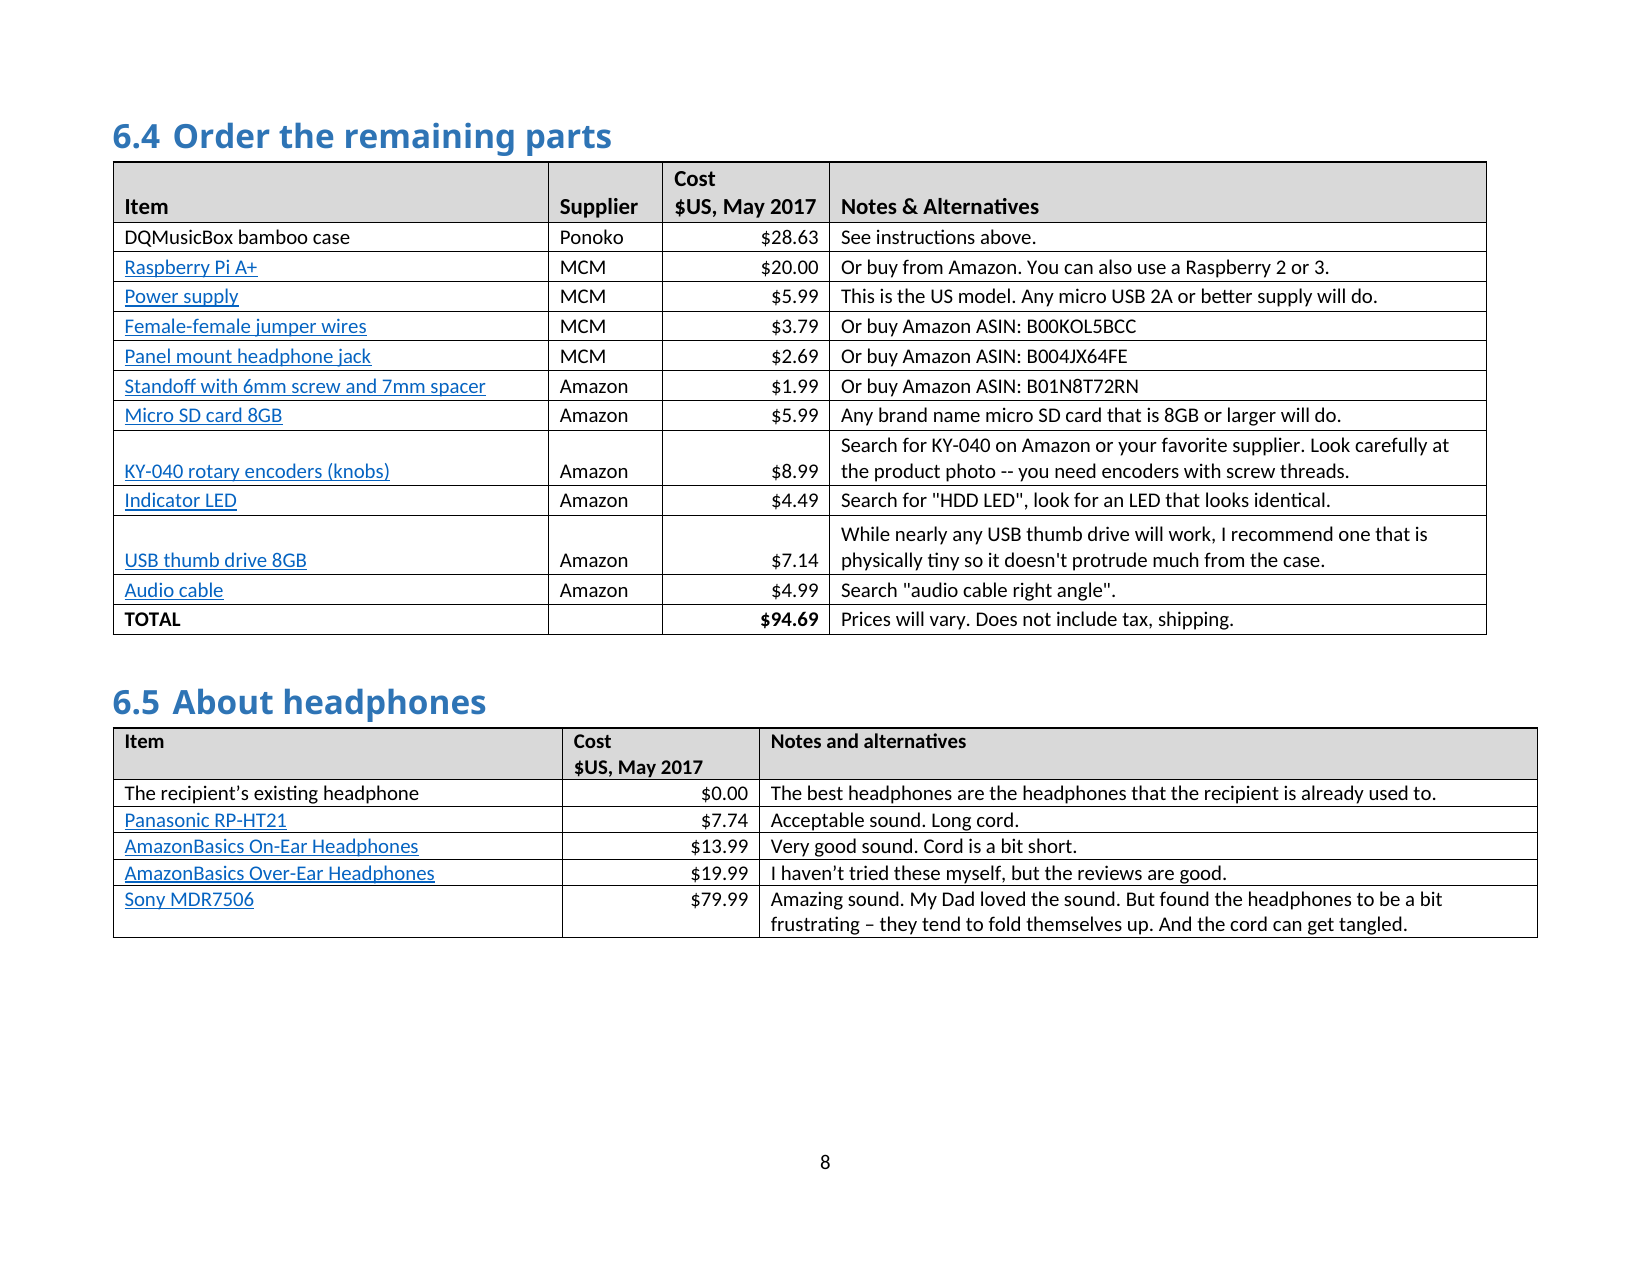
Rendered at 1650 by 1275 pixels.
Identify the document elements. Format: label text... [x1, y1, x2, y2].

table_cell Very good sound. Cord is a bit short. [760, 833, 1537, 859]
table_cell Micro SD card 8GB [114, 401, 548, 429]
table_cell Amazon [549, 575, 662, 604]
table_header Notes and alternatives [760, 729, 1537, 779]
table_cell Panel mount headphone jack [114, 341, 548, 370]
table_cell While nearly any USB thumb drive will work, I recommend one that is physically tiny so it doesn't protrude much from the case. [830, 516, 1486, 574]
table_cell $5.99 [663, 282, 829, 311]
table_cell USB thumb drive 8GB [114, 516, 548, 574]
table_cell AmazonBasics On-Ear Headphones [114, 833, 562, 859]
table_cell The recipient’s existing headphone [114, 780, 562, 806]
table_cell $28.63 [663, 223, 829, 251]
subtitle Order the remaining parts [112, 112, 1537, 158]
table_cell Indicator LED [114, 486, 548, 515]
table_cell Or buy Amazon ASIN: B00KOL5BCC [830, 312, 1486, 340]
table_cell MCM [549, 252, 662, 281]
table_header Notes & Alternatives [830, 163, 1486, 222]
table_header Supplier [549, 163, 662, 222]
table_cell $0.00 [563, 780, 759, 806]
table_cell Any brand name micro SD card that is 8GB or larger will do. [830, 401, 1486, 429]
table_cell Search "audio cable right angle". [830, 575, 1486, 604]
table_cell MCM [549, 312, 662, 340]
table_cell Raspberry Pi A+ [114, 252, 548, 281]
table_cell $4.99 [663, 575, 829, 604]
subtitle About headphones [112, 678, 1537, 724]
table_cell TOTAL [114, 605, 548, 633]
table_cell Ponoko [549, 223, 662, 251]
table_cell Amazon [549, 401, 662, 429]
table_cell Amazon [549, 486, 662, 515]
table_cell Amazon [549, 371, 662, 400]
table_cell AmazonBasics Over-Ear Headphones [114, 860, 562, 885]
table_header Item [114, 163, 548, 222]
table_cell Search for KY-040 on Amazon or your favorite supplier. Look carefully at the product photo -- you need encoders with screw threads. [830, 431, 1486, 485]
table_cell Or buy from Amazon. You can also use a Raspberry 2 or 3. [830, 252, 1486, 281]
table_cell Sony MDR7506 [114, 886, 562, 937]
table_cell $79.99 [563, 886, 759, 937]
table_cell Amazon [549, 431, 662, 485]
table_cell $8.99 [663, 431, 829, 485]
table_cell MCM [549, 341, 662, 370]
table_header Cost $US, May 2017 [563, 729, 759, 779]
table_cell Standoff with 6mm screw and 7mm spacer [114, 371, 548, 400]
table_cell This is the US model. Any micro USB 2A or better supply will do. [830, 282, 1486, 311]
table_cell $3.79 [663, 312, 829, 340]
table_cell The best headphones are the headphones that the recipient is already used to. [760, 780, 1537, 806]
table_cell I haven’t tried these myself, but the reviews are good. [760, 860, 1537, 885]
table_cell Or buy Amazon ASIN: B01N8T72RN [830, 371, 1486, 400]
table_cell $13.99 [563, 833, 759, 859]
table_cell Search for "HDD LED", look for an LED that looks identical. [830, 486, 1486, 515]
table_cell Panasonic RP-HT21 [114, 807, 562, 832]
table_cell $19.99 [563, 860, 759, 885]
table_cell $4.49 [663, 486, 829, 515]
table_header Cost $US, May 2017 [663, 163, 829, 222]
table_cell $2.69 [663, 341, 829, 370]
table_cell Amazing sound. My Dad loved the sound. But found the headphones to be a bit frustrating – they tend to fold themselves up. And the cord can get tangled. [760, 886, 1537, 937]
table_cell Prices will vary. Does not include tax, shipping. [830, 605, 1486, 633]
table_cell $94.69 [663, 605, 829, 633]
table_cell $7.14 [663, 516, 829, 574]
table_cell Female-female jumper wires [114, 312, 548, 340]
table_cell Acceptable sound. Long cord. [760, 807, 1537, 832]
table_cell DQMusicBox bamboo case [114, 223, 548, 251]
table_cell Amazon [549, 516, 662, 574]
table_cell $7.74 [563, 807, 759, 832]
table_cell $20.00 [663, 252, 829, 281]
table_cell Power supply [114, 282, 548, 311]
table_cell [549, 605, 662, 633]
table_cell Or buy Amazon ASIN: B004JX64FE [830, 341, 1486, 370]
table_cell See instructions above. [830, 223, 1486, 251]
table_cell KY-040 rotary encoders (knobs) [114, 431, 548, 485]
table_cell $1.99 [663, 371, 829, 400]
table_cell $5.99 [663, 401, 829, 429]
table_cell MCM [549, 282, 662, 311]
table_cell Audio cable [114, 575, 548, 604]
table_header Item [114, 729, 562, 779]
